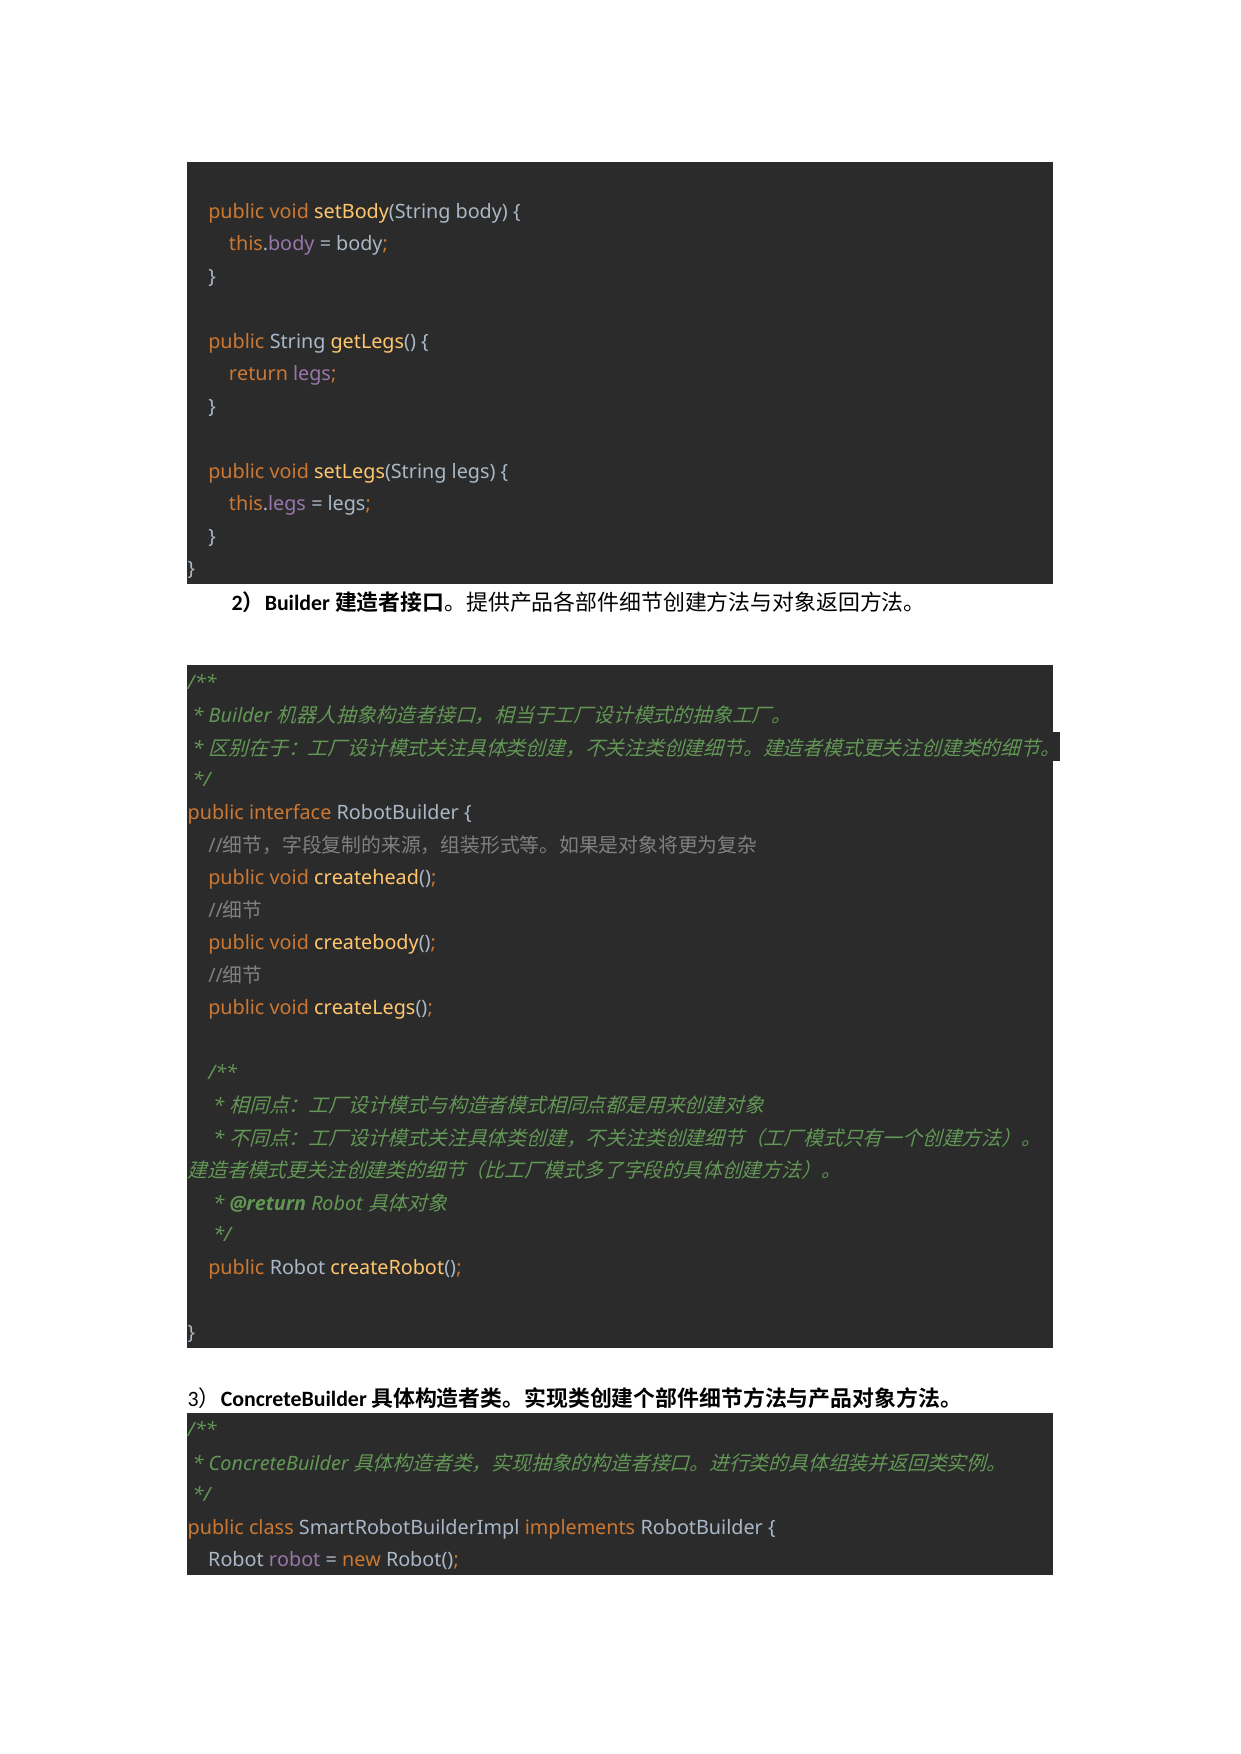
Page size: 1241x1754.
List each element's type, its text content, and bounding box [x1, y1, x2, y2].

list Builder 建造者接口。提供产品各部件细节创建方法与对象返回方法。 [187, 584, 1053, 617]
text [187, 162, 1053, 584]
text /** * Builder 机器人抽象构造者接口，相当于工厂设计模式的抽象工厂。 * 区别在于：工厂设计模式关注具体类创建，不关注类创建细节。建造者模式更关注创建类的细节。 */ public interface RobotBuilder { //细节，字段复制的来源，组装形式等。如果是对象将更为复杂 public void createhead(); //细节 public void createbody(); //细节 public void createLegs(); /** * 相同点：工厂设计模式与构造者模式相同点都是用来创建对象 * 不同点：工厂设计模式关注具体类创建，不关注类创建细节（工厂模式只有一个创建方法）。建造者模式更关注创建类的细节（比工厂模式多了字段的具体创建方法）。 * @return Robot 具体对象 */ public Robot createRobot(); } [187, 665, 1053, 1348]
text 3）ConcreteBuilder具体构造者类。实现类创建个部件细节方法与产品对象方法。 [187, 1380, 1053, 1413]
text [187, 1413, 1053, 1575]
